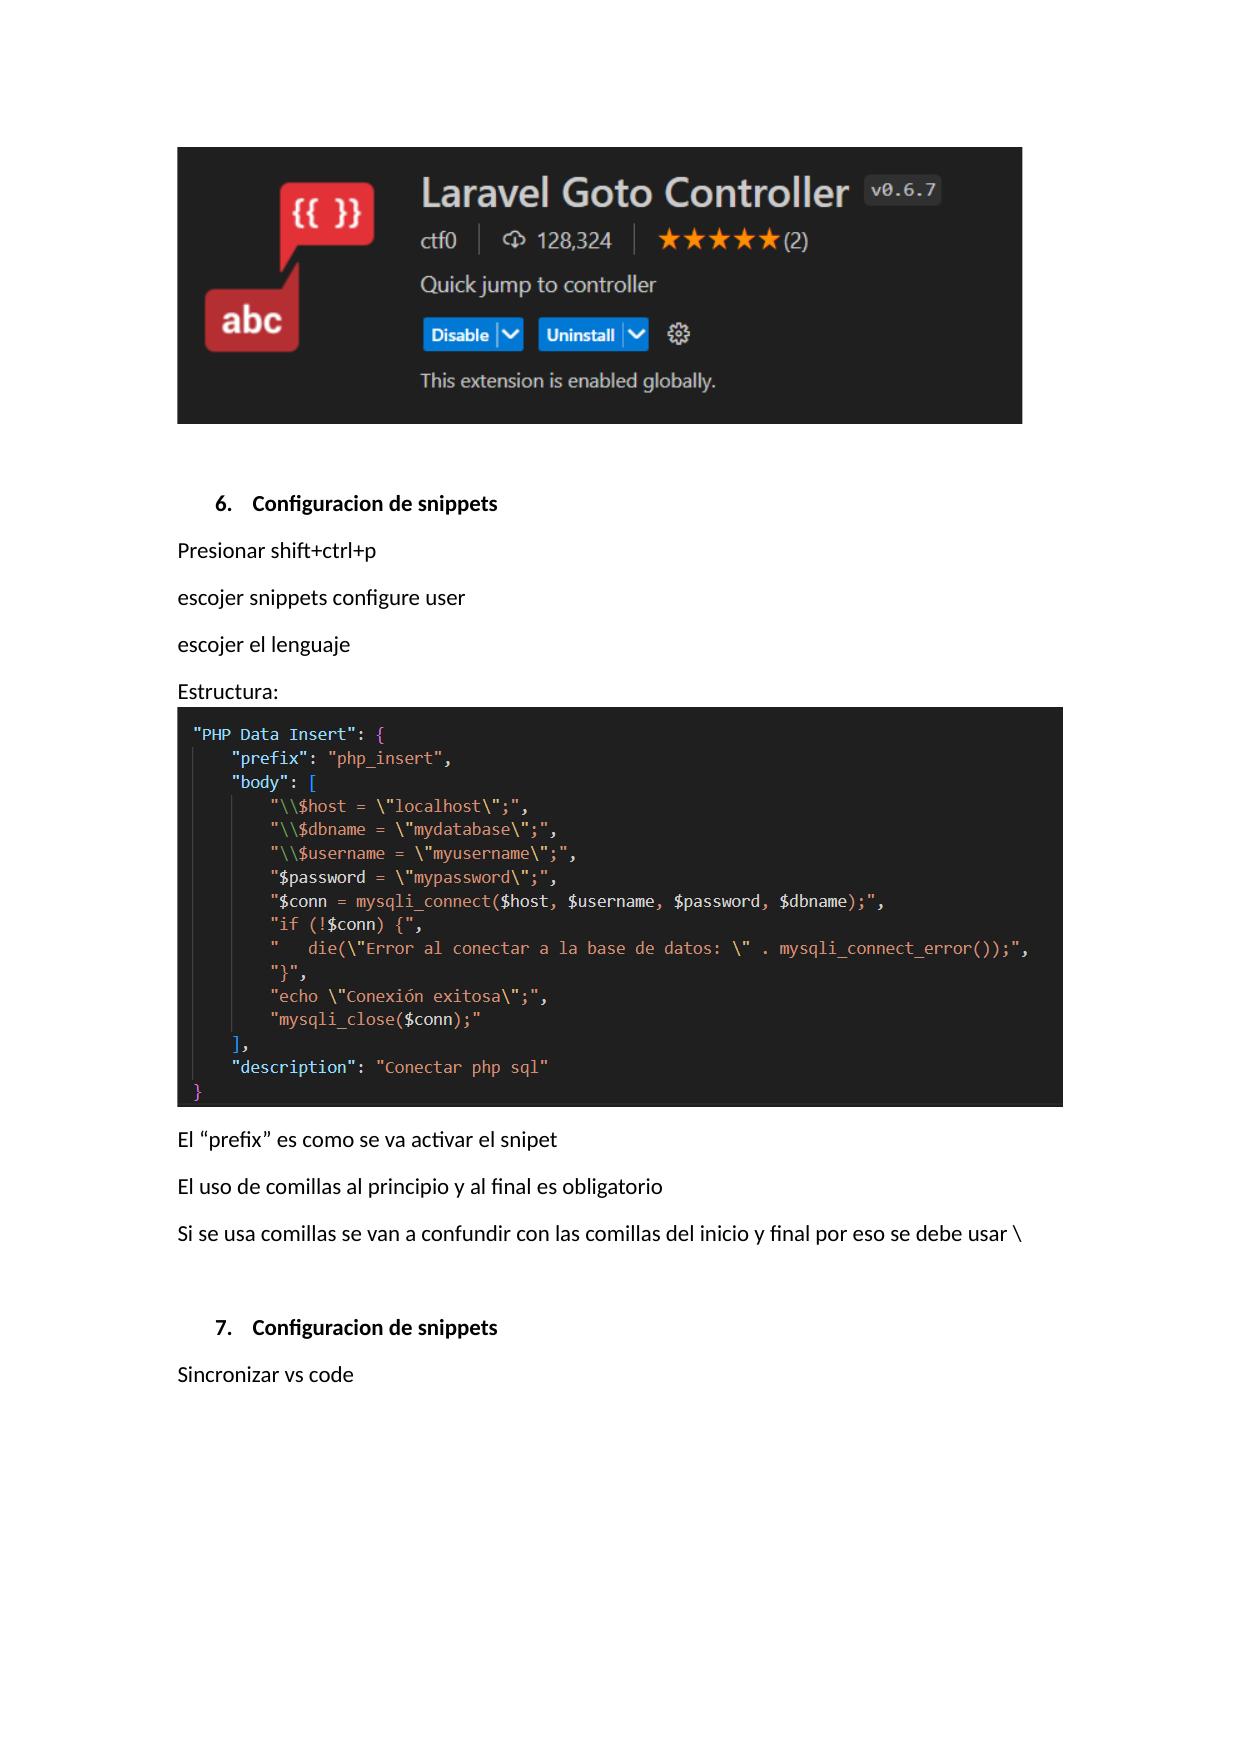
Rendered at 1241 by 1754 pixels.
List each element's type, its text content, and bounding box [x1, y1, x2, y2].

text Si se usa comillas se van a confundir con las comillas del inicio y final por eso se debe usar \ [177, 1219, 1063, 1247]
picture [177, 707, 1063, 1107]
list Configuracion de snippets [215, 489, 1063, 518]
text Sincronizar vs code [177, 1360, 1063, 1388]
text El “prefix” es como se va activar el snipet [177, 1126, 1063, 1154]
text escojer snippets configure user [177, 583, 1063, 611]
text Presionar shift+ctrl+p [177, 536, 1063, 564]
text Estructura: [177, 677, 1063, 707]
text El uso de comillas al principio y al final es obligatorio [177, 1172, 1063, 1201]
text escojer el lenguaje [177, 630, 1063, 658]
list Configuracion de snippets [215, 1313, 1063, 1341]
picture [177, 147, 1023, 424]
